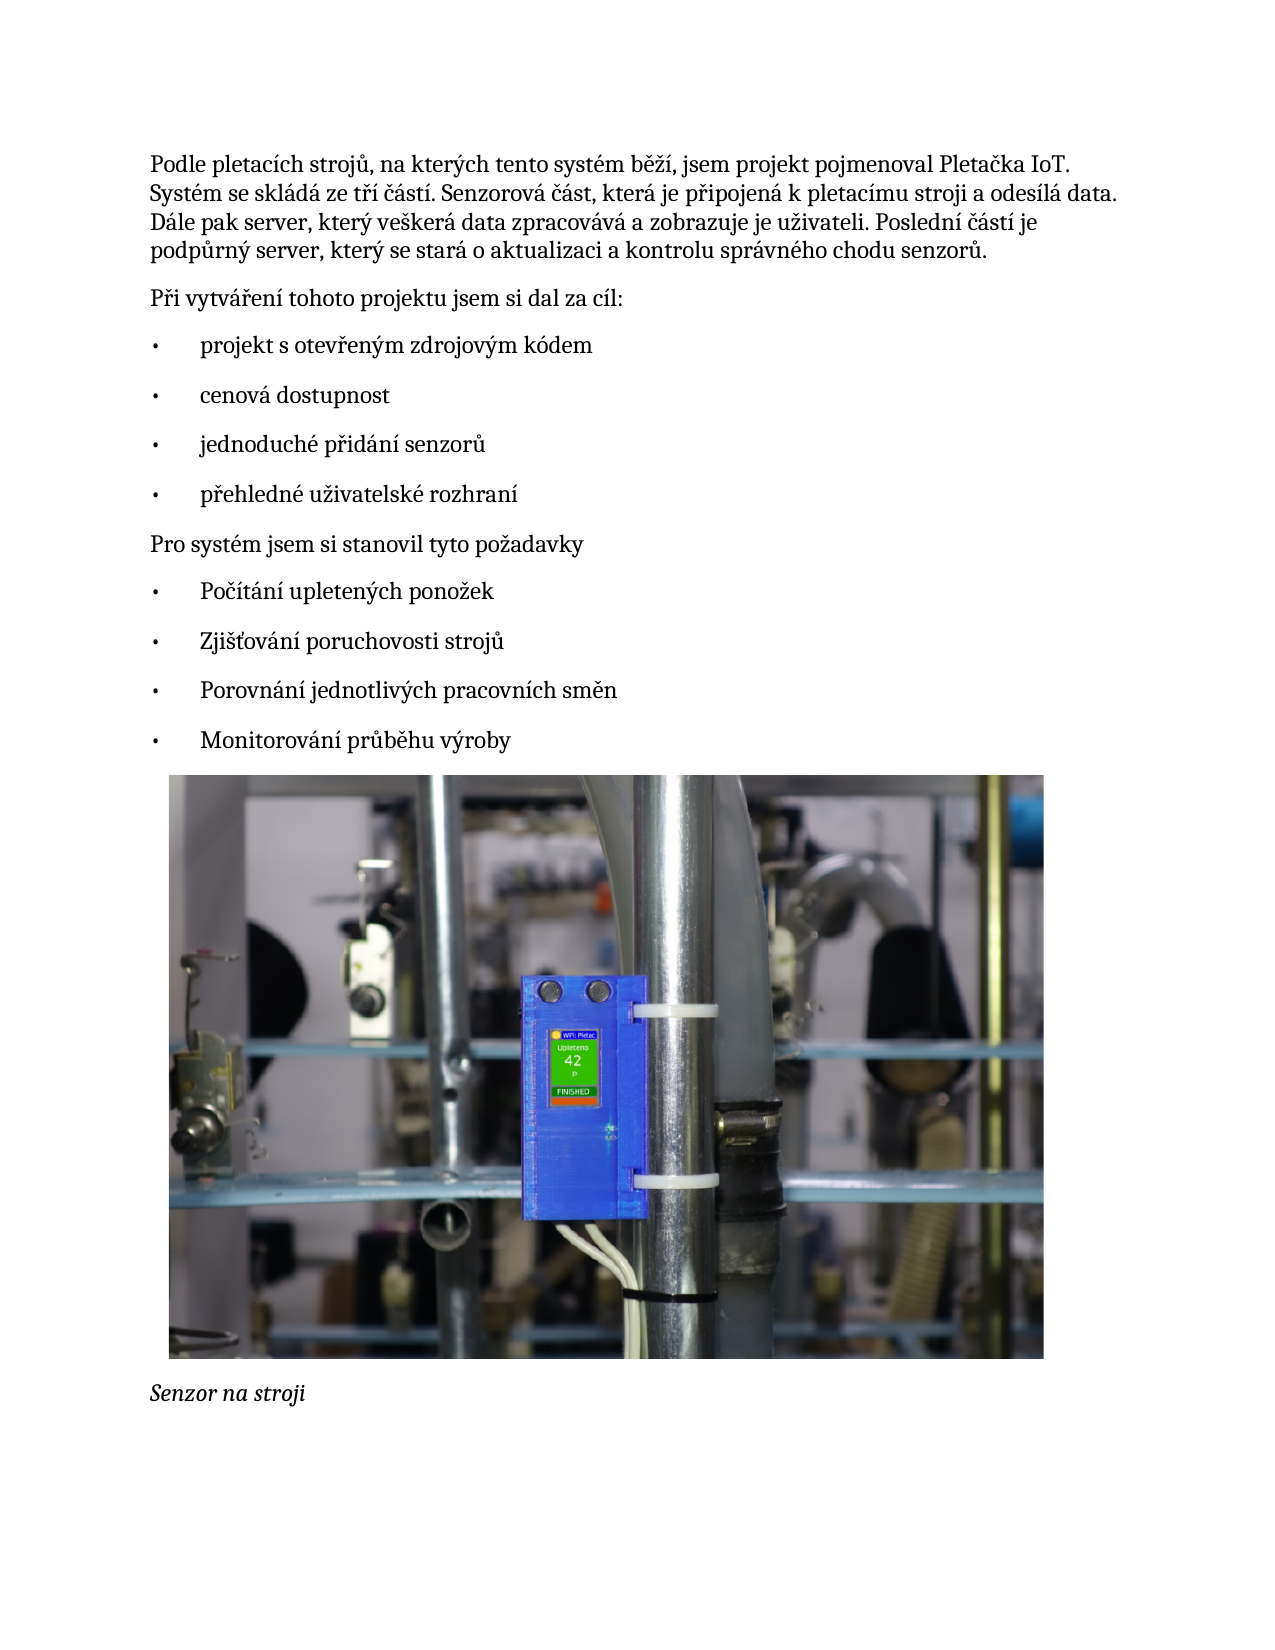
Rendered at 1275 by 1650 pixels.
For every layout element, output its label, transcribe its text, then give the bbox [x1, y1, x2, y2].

text Pro systém jsem si stanovil tyto požadavky [150, 529, 1125, 558]
picture [168, 775, 1044, 1359]
text Senzor na stroji [150, 1379, 1125, 1408]
list projekt s otevřeným zdrojovým kódem [150, 331, 1125, 360]
list Porovnání jednotlivých pracovních směn [150, 676, 1125, 705]
list Monitorování průběhu výroby [150, 726, 1125, 754]
text Podle pletacích strojů, na kterých tento systém běží, jsem projekt pojmenoval Pletačka IoT. Systém se skládá ze tří částí. Senzorová část, která je připojená k pletacímu stroji a odesílá data. Dále pak server, který veškerá data zpracovává a zobrazuje je uživateli. Poslední částí je podpůrný server, který se stará o aktualizaci a kontrolu správného chodu senzorů. [150, 150, 1125, 265]
list Počítání upletených ponožek [150, 577, 1125, 606]
list přehledné uživatelské rozhraní [150, 480, 1125, 509]
list Zjišťování poruchovosti strojů [150, 627, 1125, 655]
list jednoduché přidání senzorů [150, 430, 1125, 459]
list cenová dostupnost [150, 381, 1125, 409]
text Při vytváření tohoto projektu jsem si dal za cíl: [150, 284, 1125, 312]
